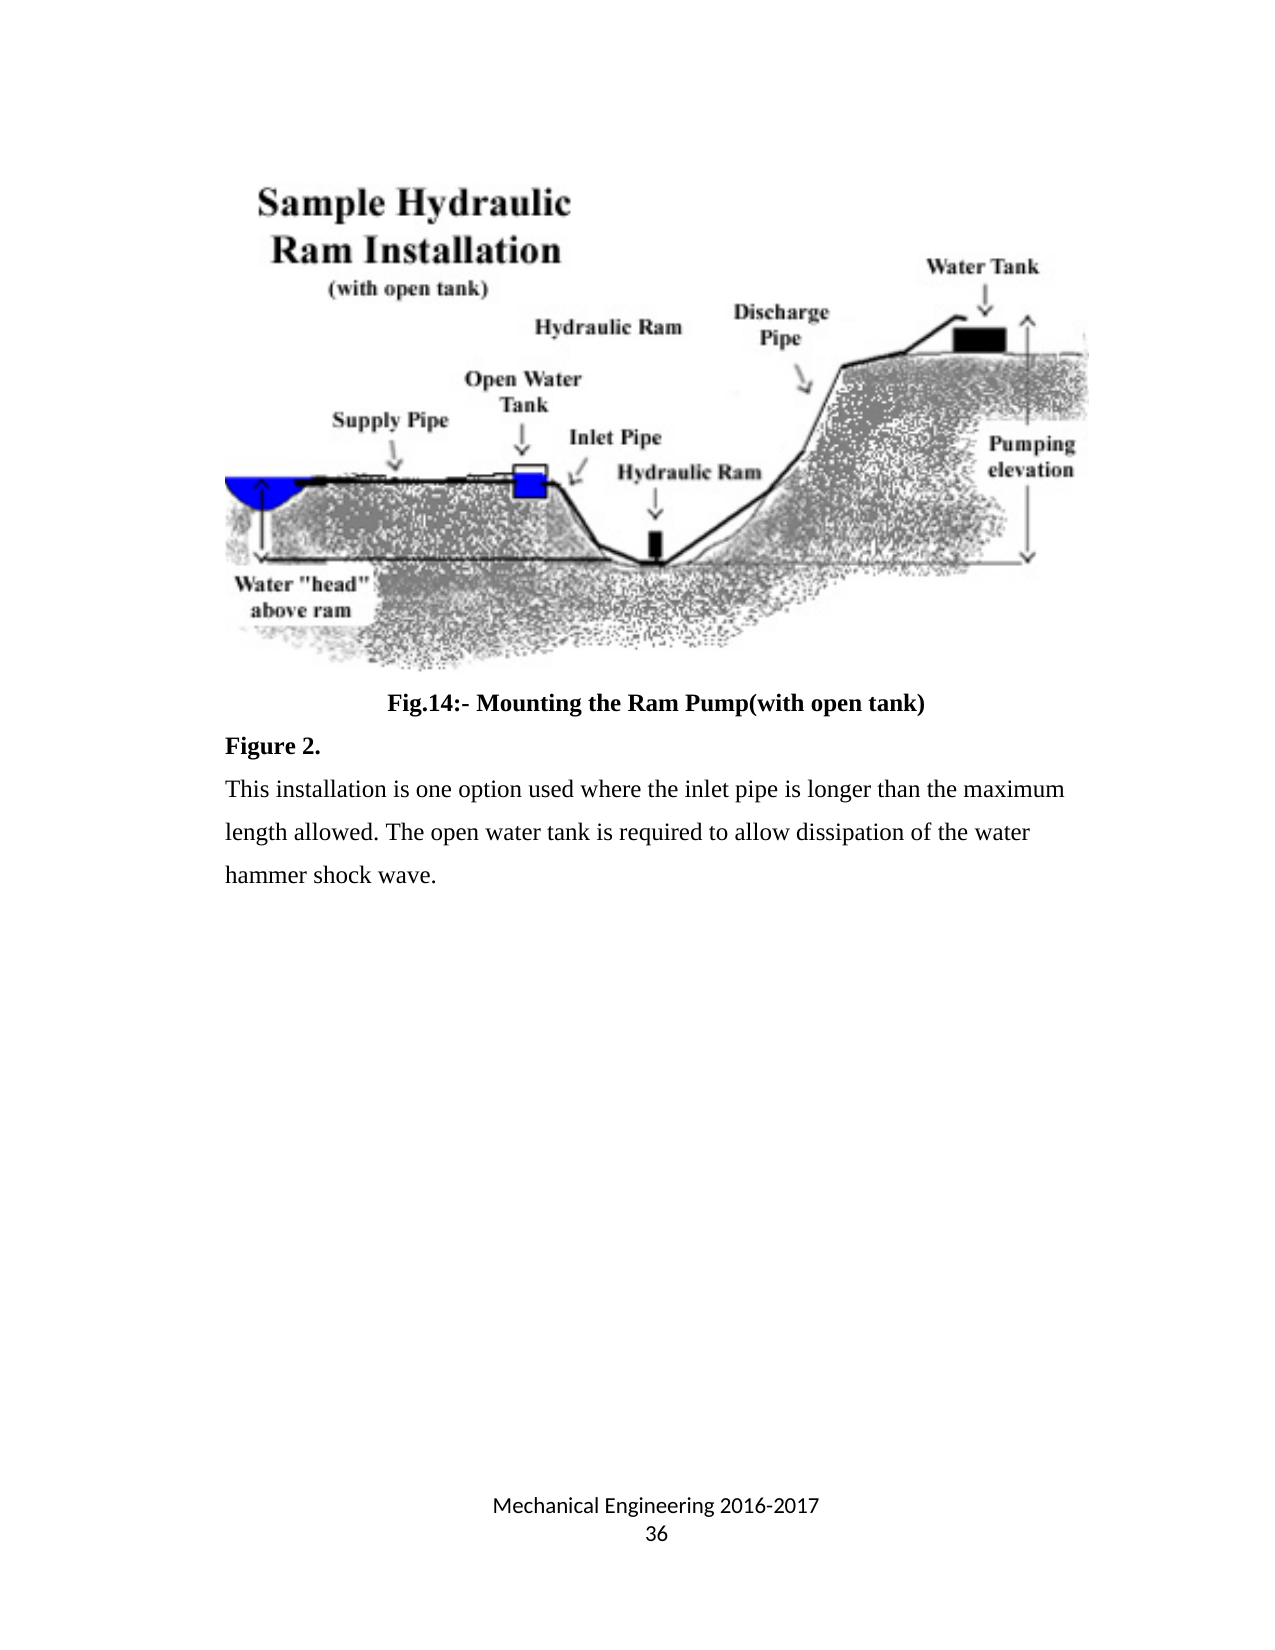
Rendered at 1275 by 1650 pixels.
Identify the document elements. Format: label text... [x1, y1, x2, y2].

text This installation is one option used where the inlet pipe is longer than the maximum length allowed. The open water tank is required to allow dissipation of the water hammer shock wave. [225, 774, 1087, 889]
text Fig.14:- Mounting the Ram Pump(with open tank) [225, 674, 1087, 717]
text Figure 2. [225, 731, 1087, 760]
picture [225, 150, 1089, 674]
